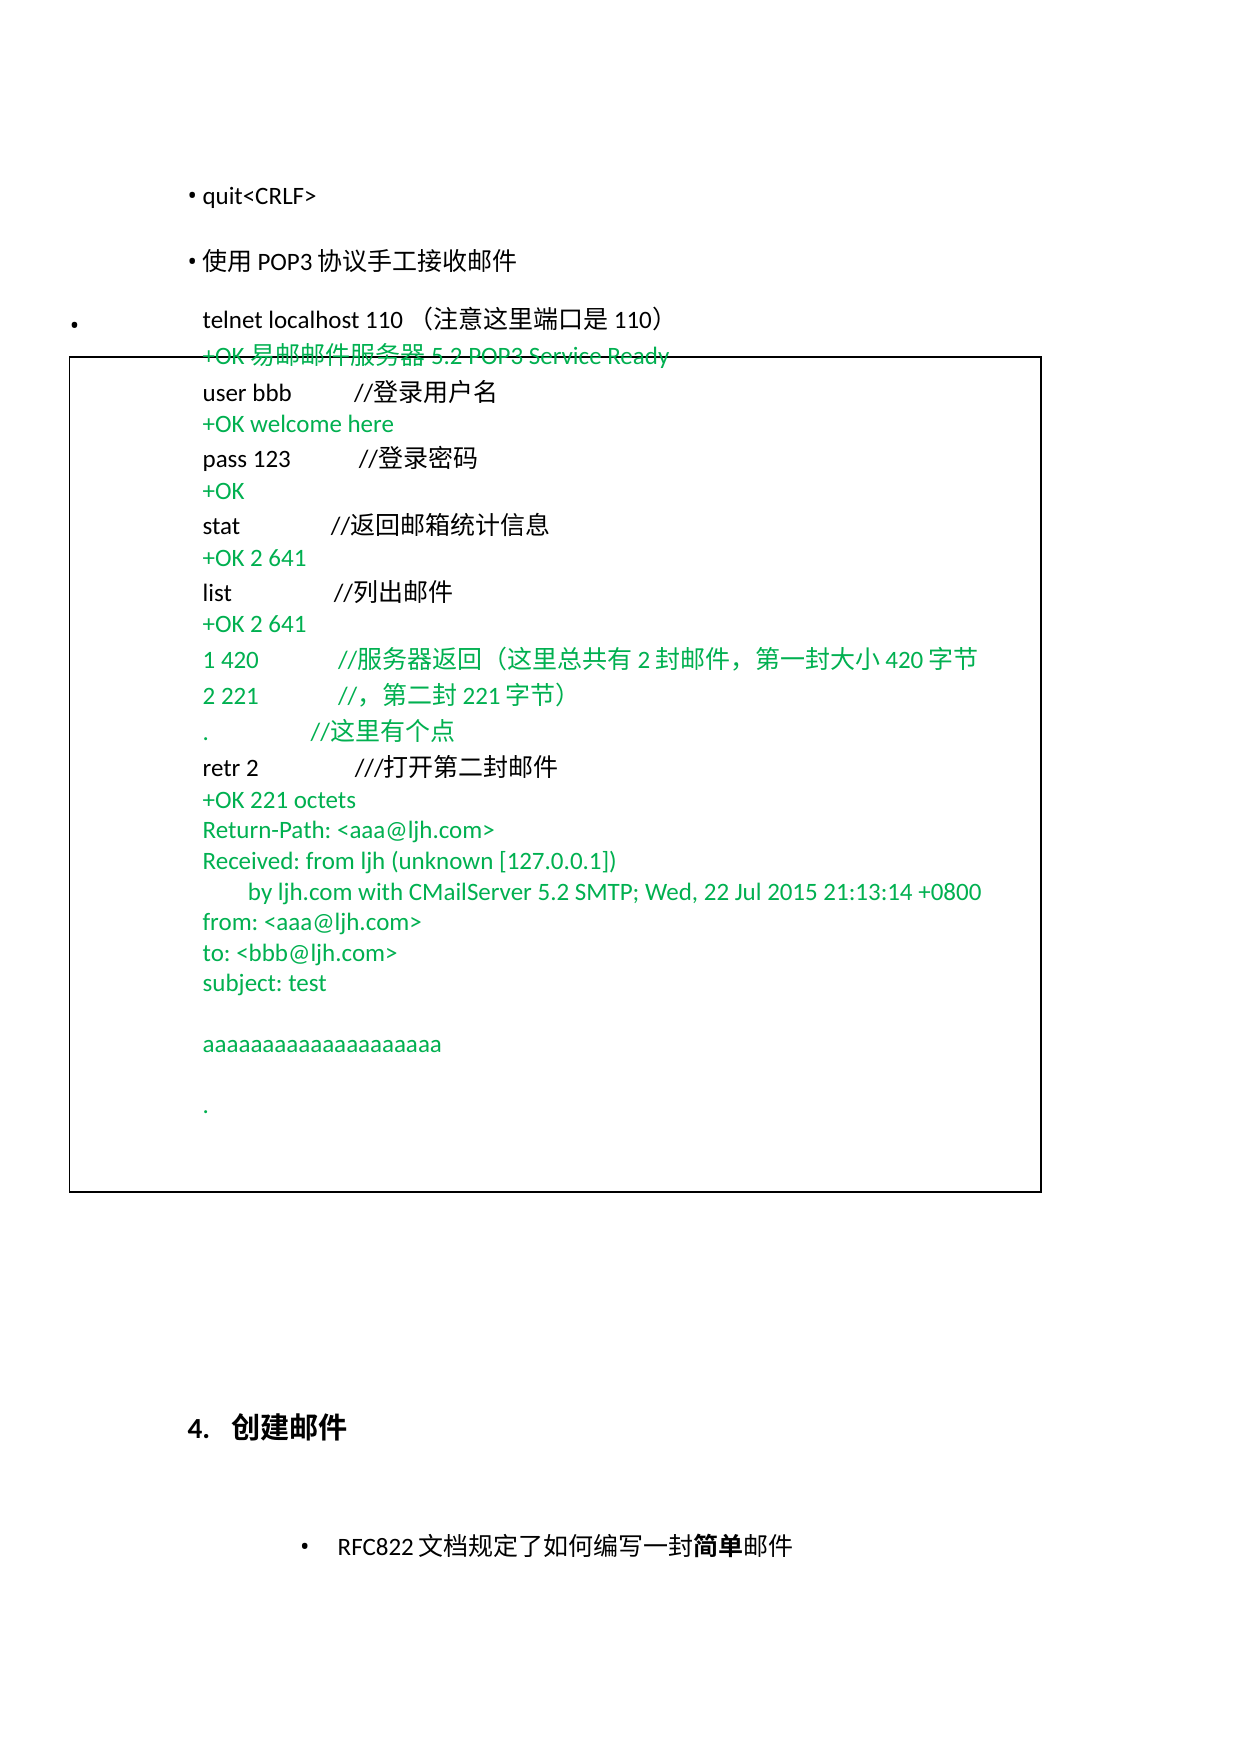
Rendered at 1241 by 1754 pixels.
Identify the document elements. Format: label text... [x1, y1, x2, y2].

list RFC822文档规定了如何编写一封简单邮件 [300, 1512, 1053, 1577]
list 使用POP3协议手工接收邮件 [187, 227, 1053, 292]
subtitle 创建邮件 [187, 1394, 1053, 1459]
list quit<CRLF> [187, 162, 1053, 227]
